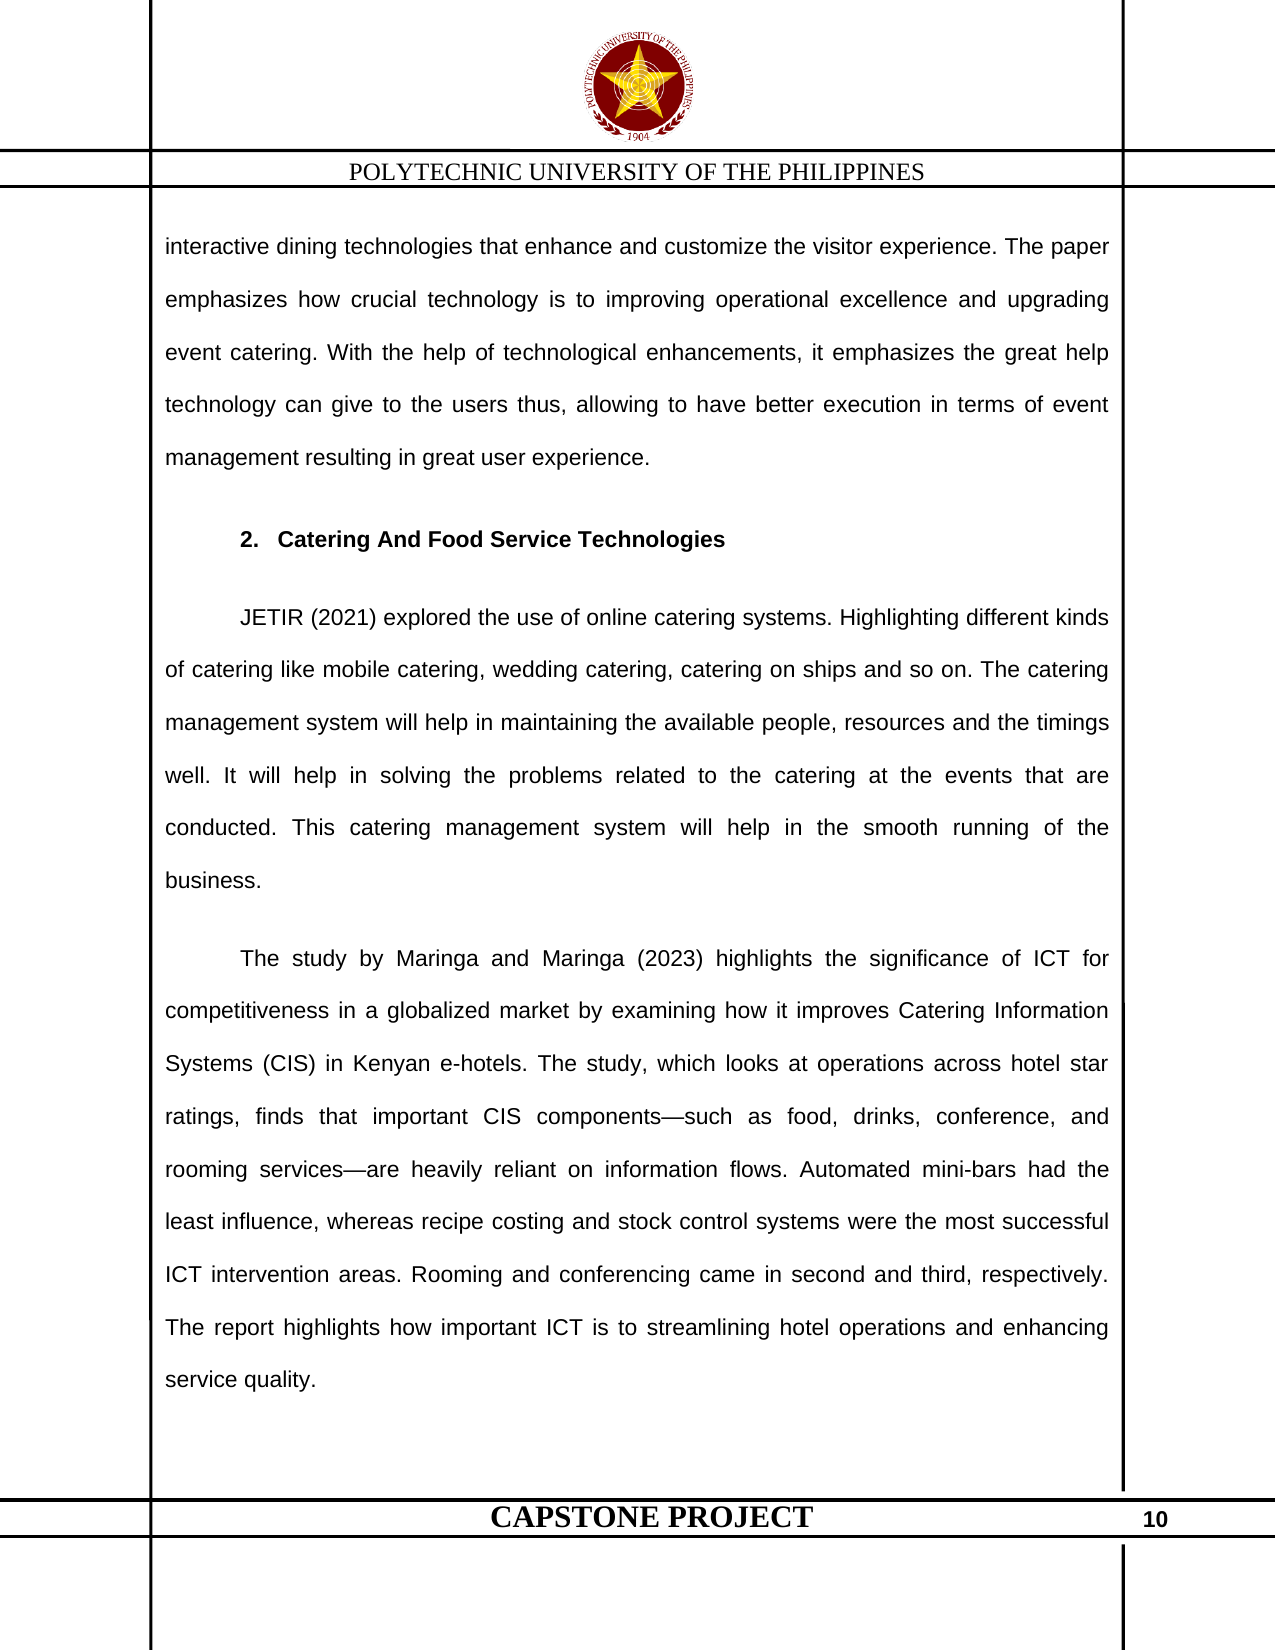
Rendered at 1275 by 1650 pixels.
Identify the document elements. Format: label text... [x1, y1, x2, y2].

text JETIR (2021) explored the use of online catering systems. Highlighting different kinds of catering like mobile catering, wedding catering, catering on ships and so on. The catering management system will help in maintaining the available people, resources and the timings well. It will help in solving the problems related to the catering at the events that are conducted. This catering management system will help in the smooth running of the business. [165, 603, 1110, 893]
subtitle Catering And Food Service Technologies [240, 526, 1110, 552]
text The study by Maringa and Maringa (2023) highlights the significance of ICT for competitiveness in a globalized market by examining how it improves Catering Information Systems (CIS) in Kenyan e-hotels. The study, which looks at operations across hotel star ratings, finds that important CIS components—such as food, drinks, conference, and rooming services—are heavily reliant on information flows. Automated mini-bars had the least influence, whereas recipe costing and stock control systems were the most successful ICT intervention areas. Rooming and conferencing came in second and third, respectively. The report highlights how important ICT is to streamlining hotel operations and enhancing service quality. [165, 945, 1110, 1393]
picture [582, 31, 694, 142]
